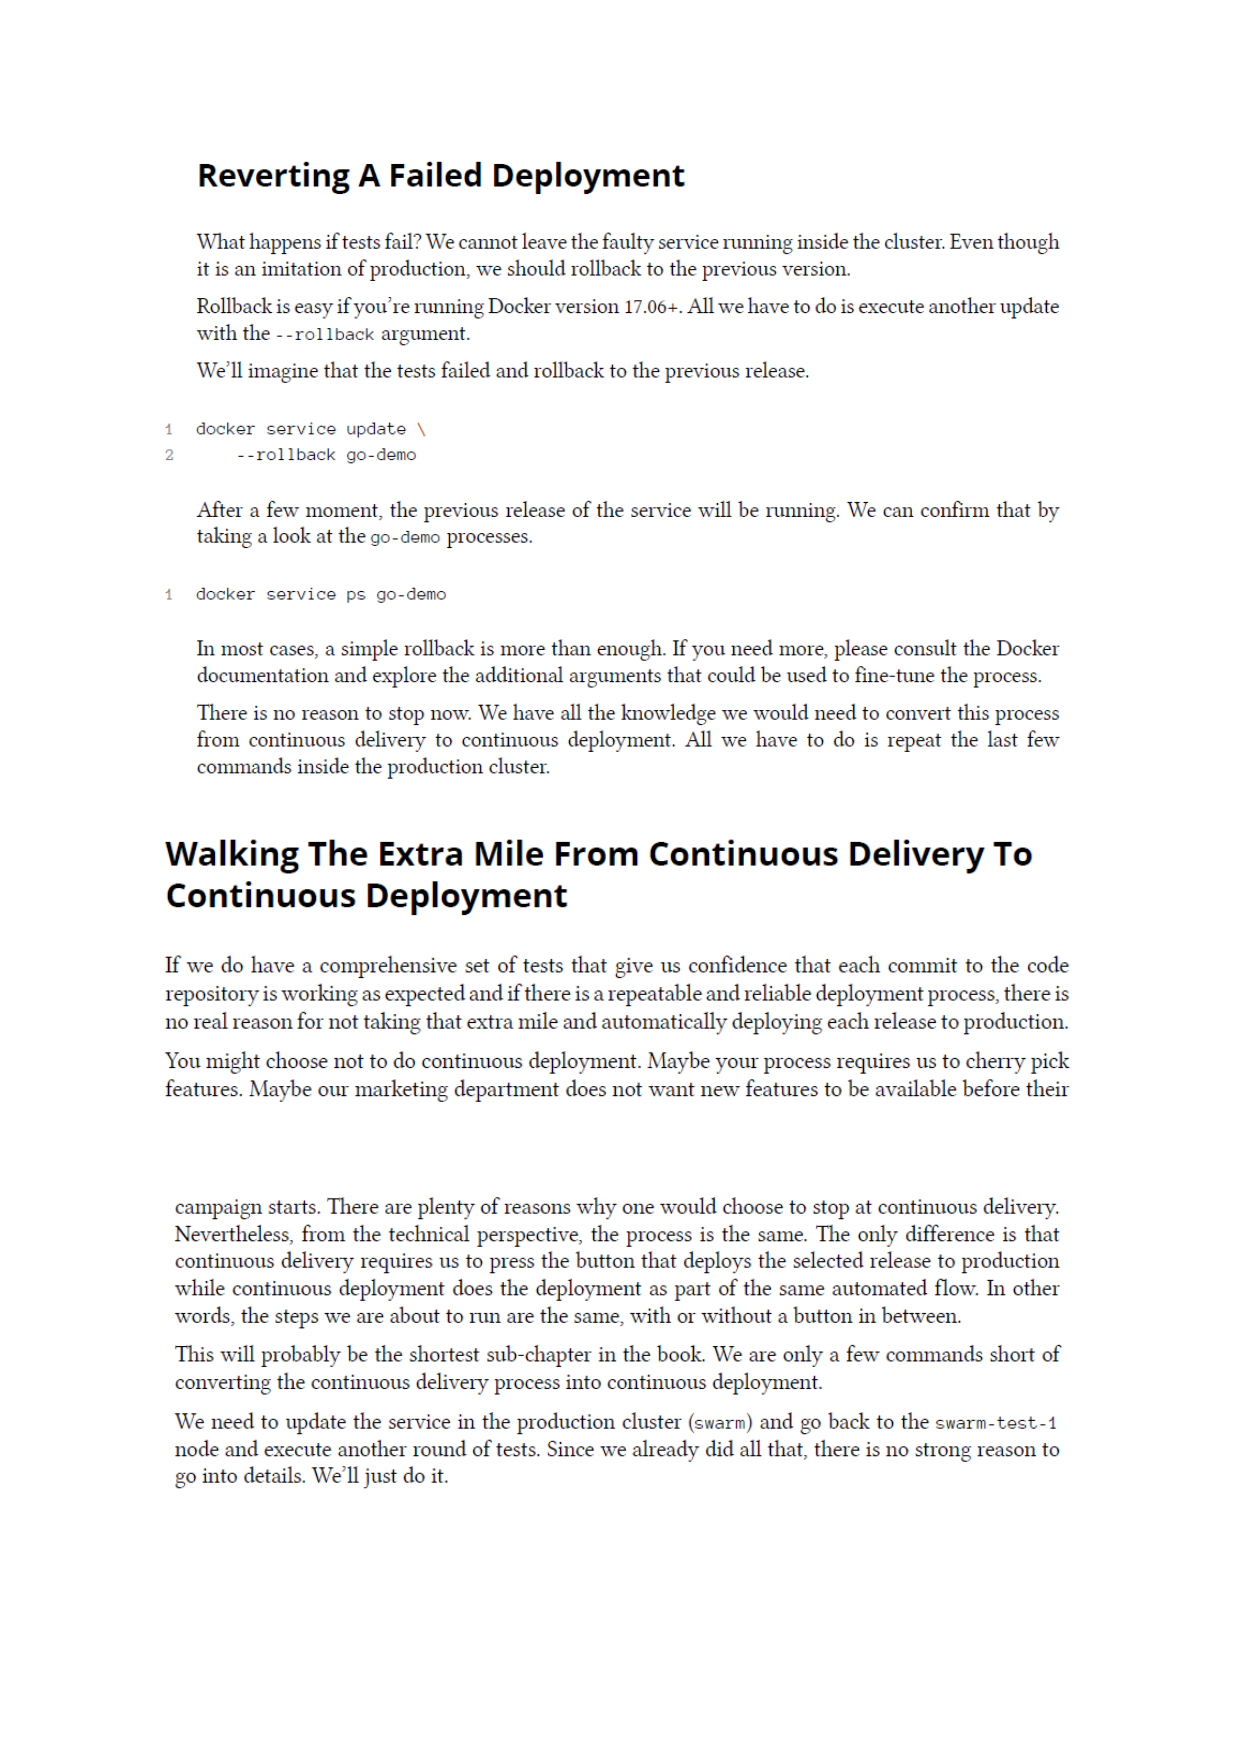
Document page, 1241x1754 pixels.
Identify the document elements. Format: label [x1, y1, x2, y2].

picture [150, 1184, 1091, 1496]
picture [150, 150, 1091, 797]
picture [150, 815, 1091, 1166]
